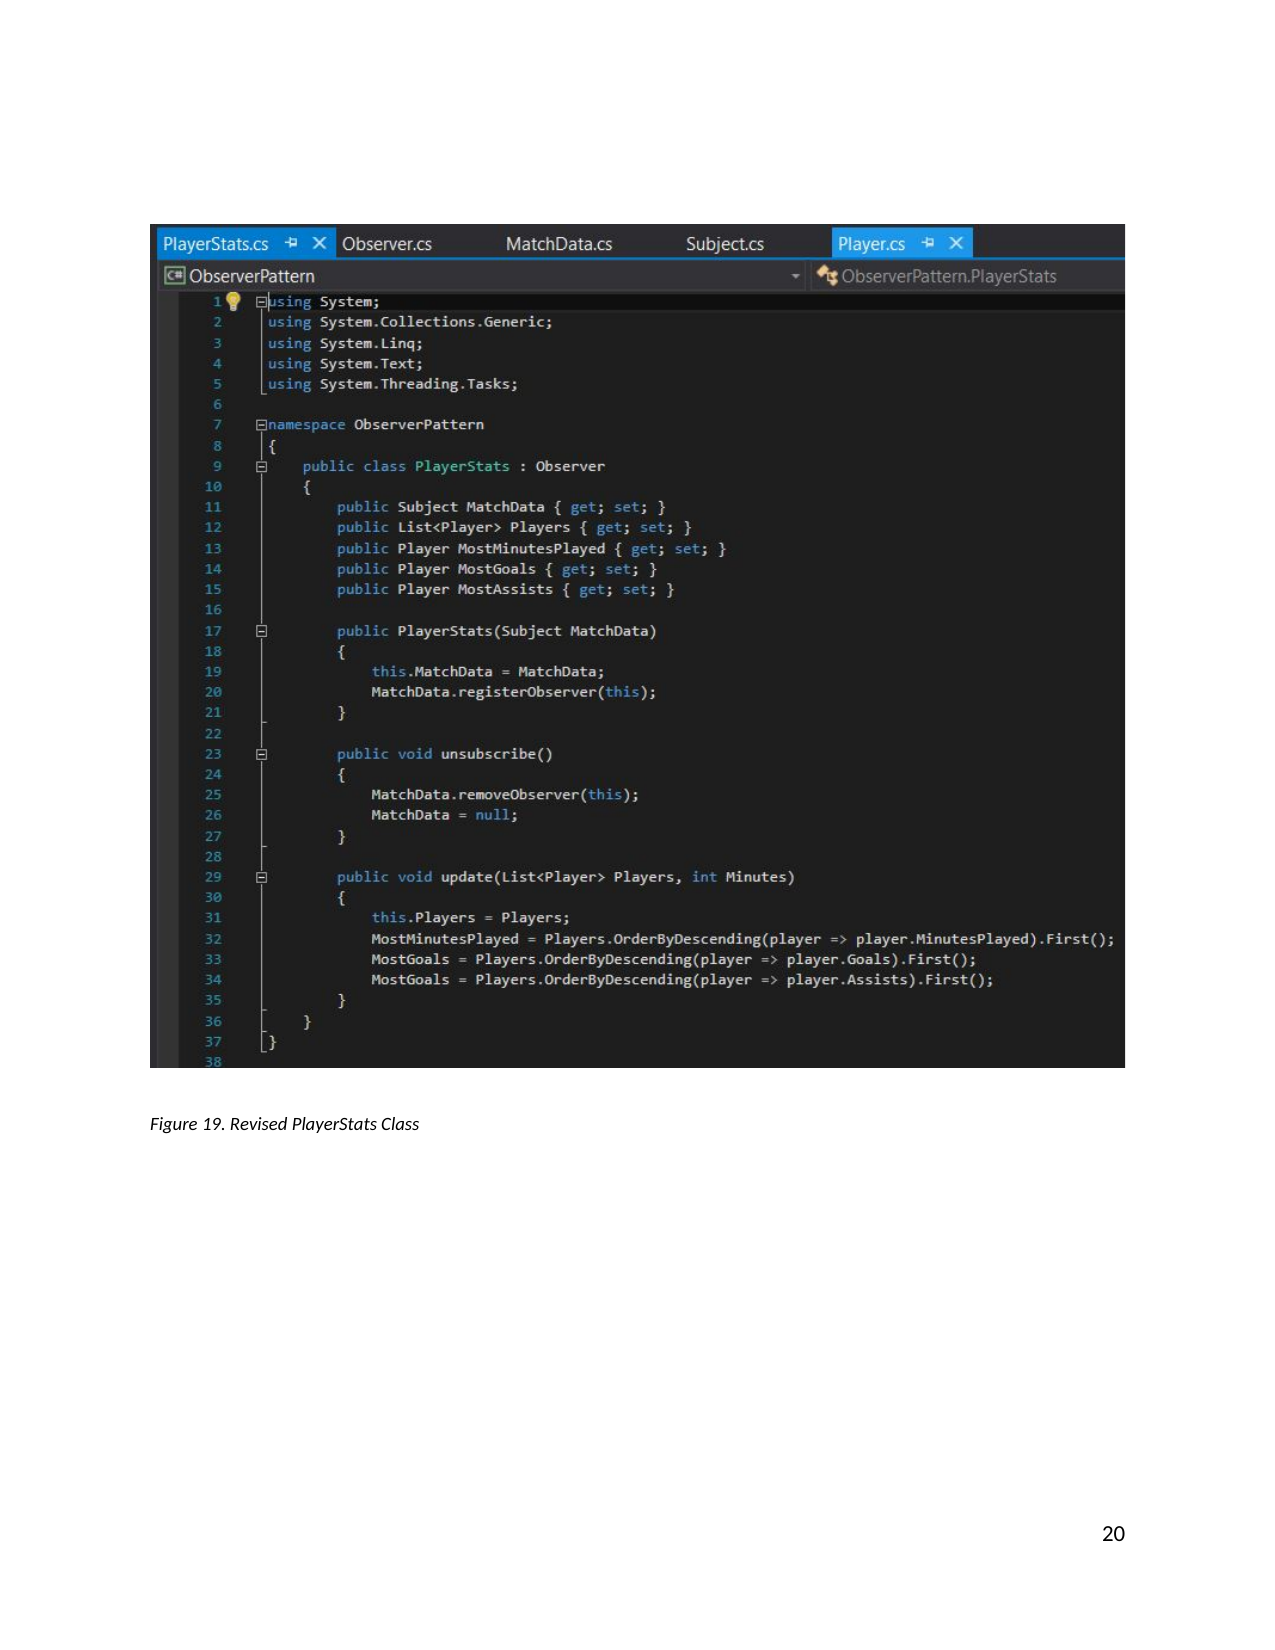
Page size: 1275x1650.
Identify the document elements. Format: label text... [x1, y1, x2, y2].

text Figure 19. Revised PlayerStats Class [150, 1113, 1125, 1136]
picture [150, 224, 1125, 1068]
